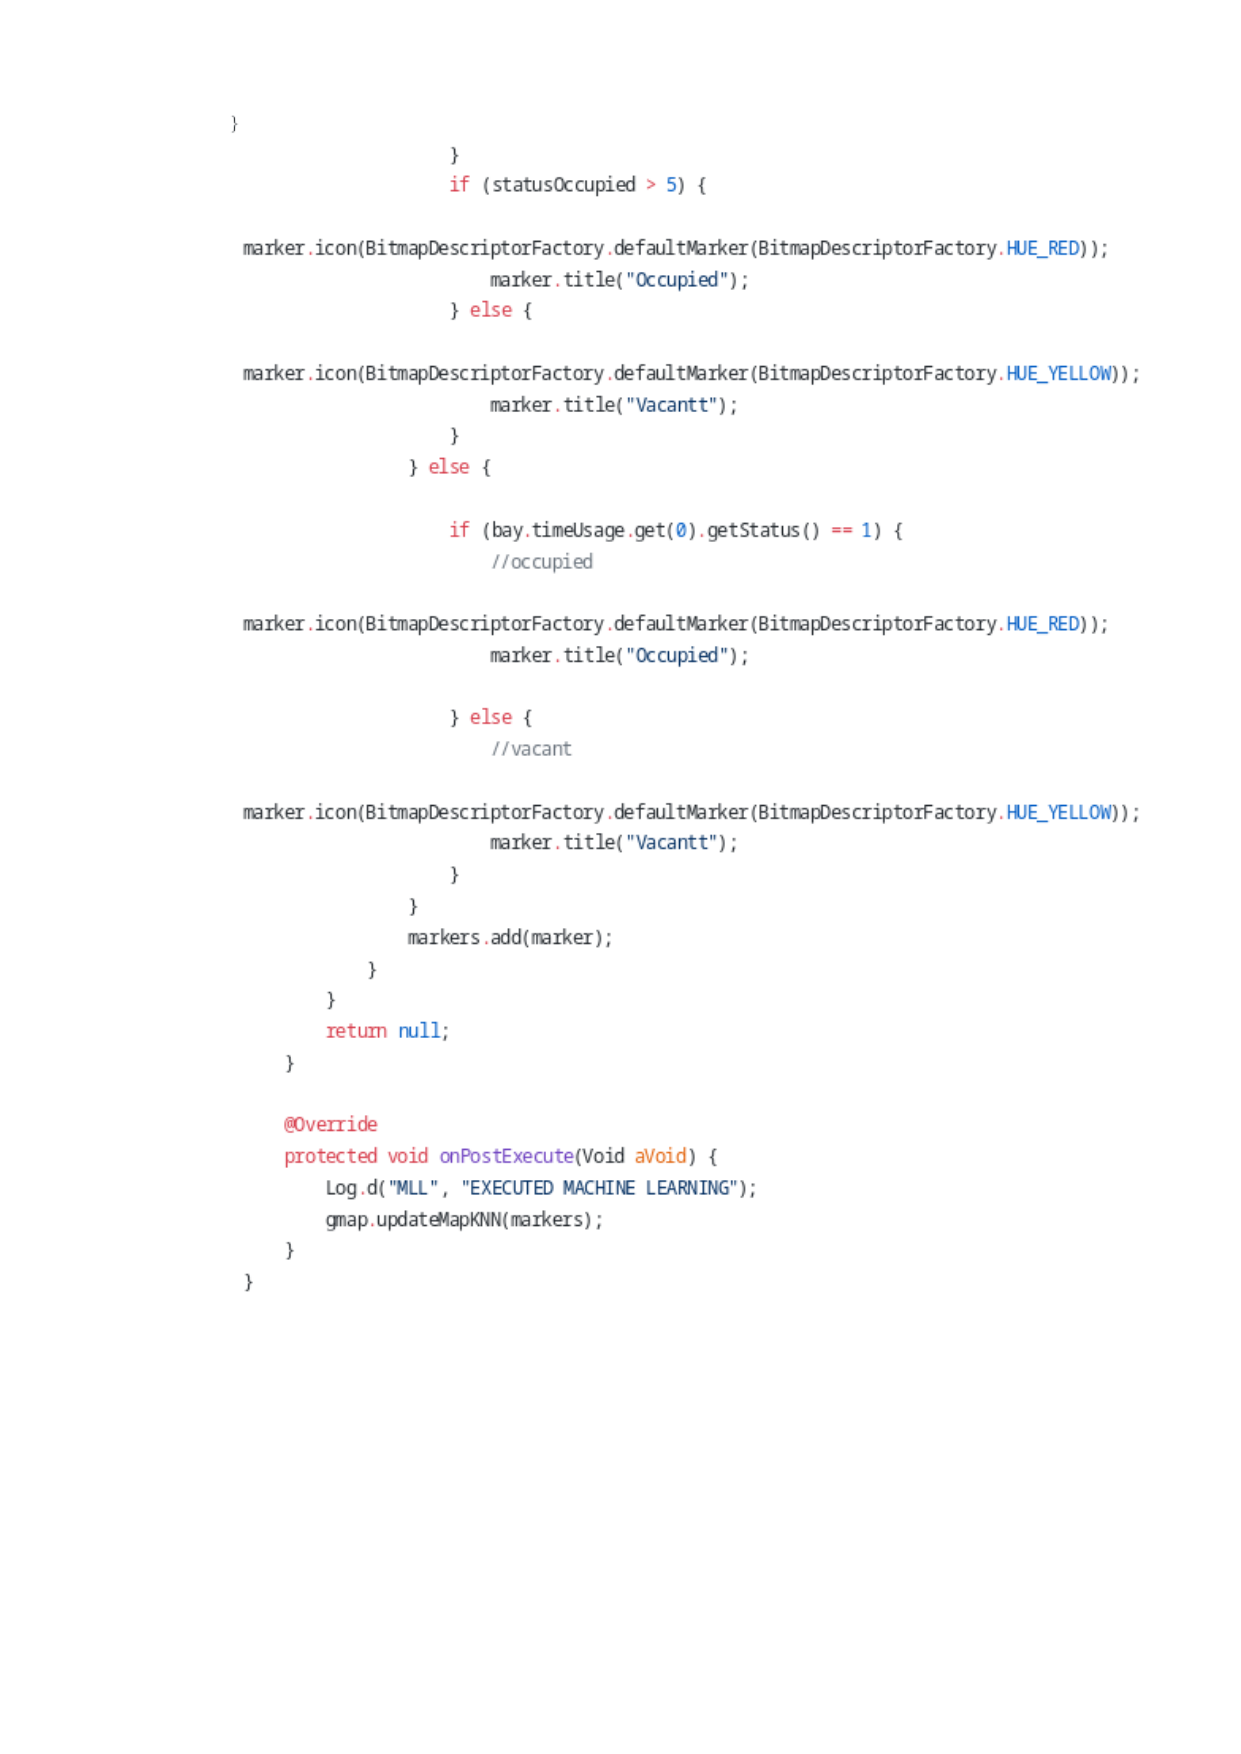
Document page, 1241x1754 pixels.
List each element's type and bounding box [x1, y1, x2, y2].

text [150, 103, 1090, 1347]
